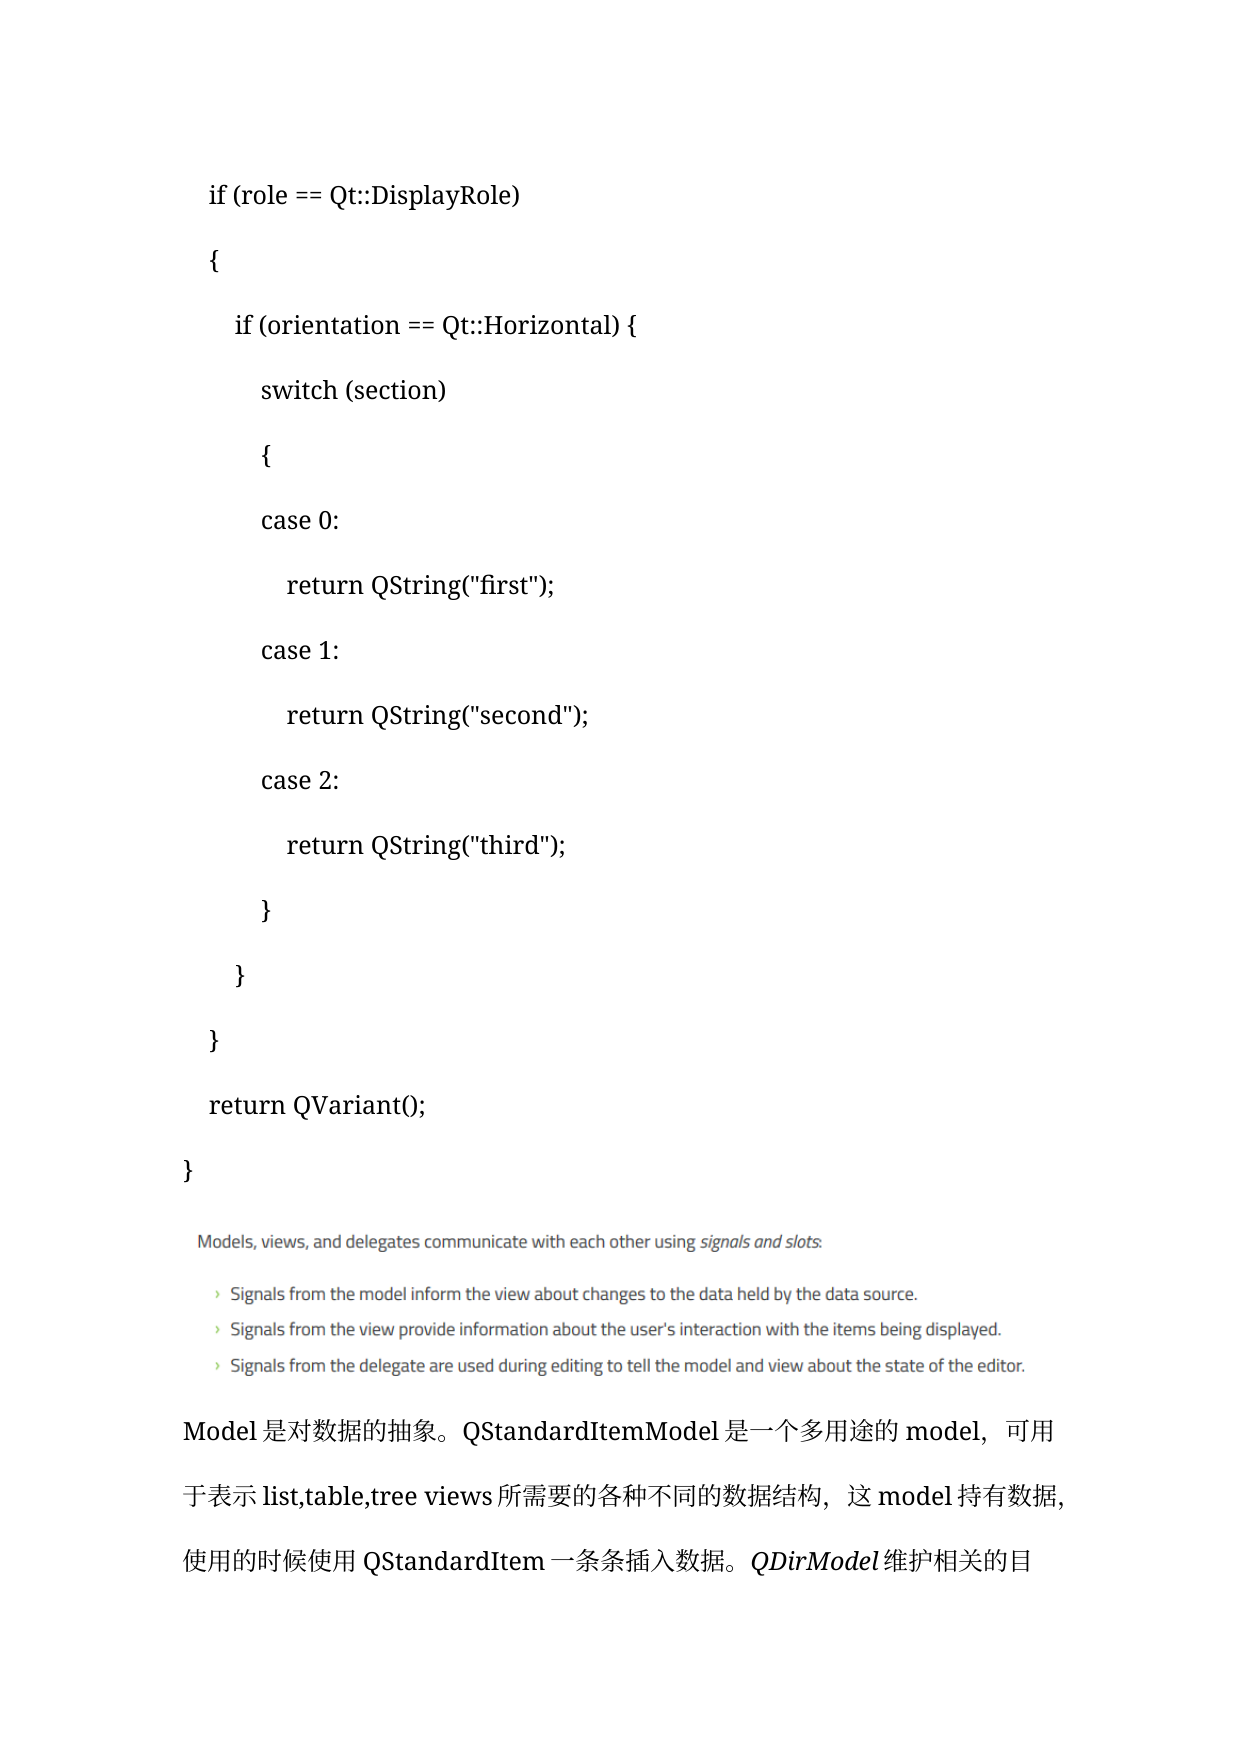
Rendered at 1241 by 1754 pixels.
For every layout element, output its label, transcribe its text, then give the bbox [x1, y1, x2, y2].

text return QString("first"); [183, 552, 1058, 617]
text return QVariant(); [183, 1072, 1058, 1137]
text return QString("third"); [183, 812, 1058, 877]
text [183, 1397, 1058, 1592]
text switch (section) [183, 357, 1058, 422]
text case 0: [183, 487, 1058, 552]
text case 2: [183, 747, 1058, 812]
text case 1: [183, 617, 1058, 682]
text } [183, 942, 1058, 1007]
text { [183, 422, 1058, 487]
picture [182, 1206, 1058, 1392]
text } [183, 1137, 1058, 1202]
text { [183, 227, 1058, 292]
text } [183, 1007, 1058, 1072]
text } [183, 877, 1058, 942]
text if (role == Qt::DisplayRole) [183, 162, 1058, 227]
text return QString("second"); [183, 682, 1058, 747]
text if (orientation == Qt::Horizontal) { [183, 292, 1058, 357]
